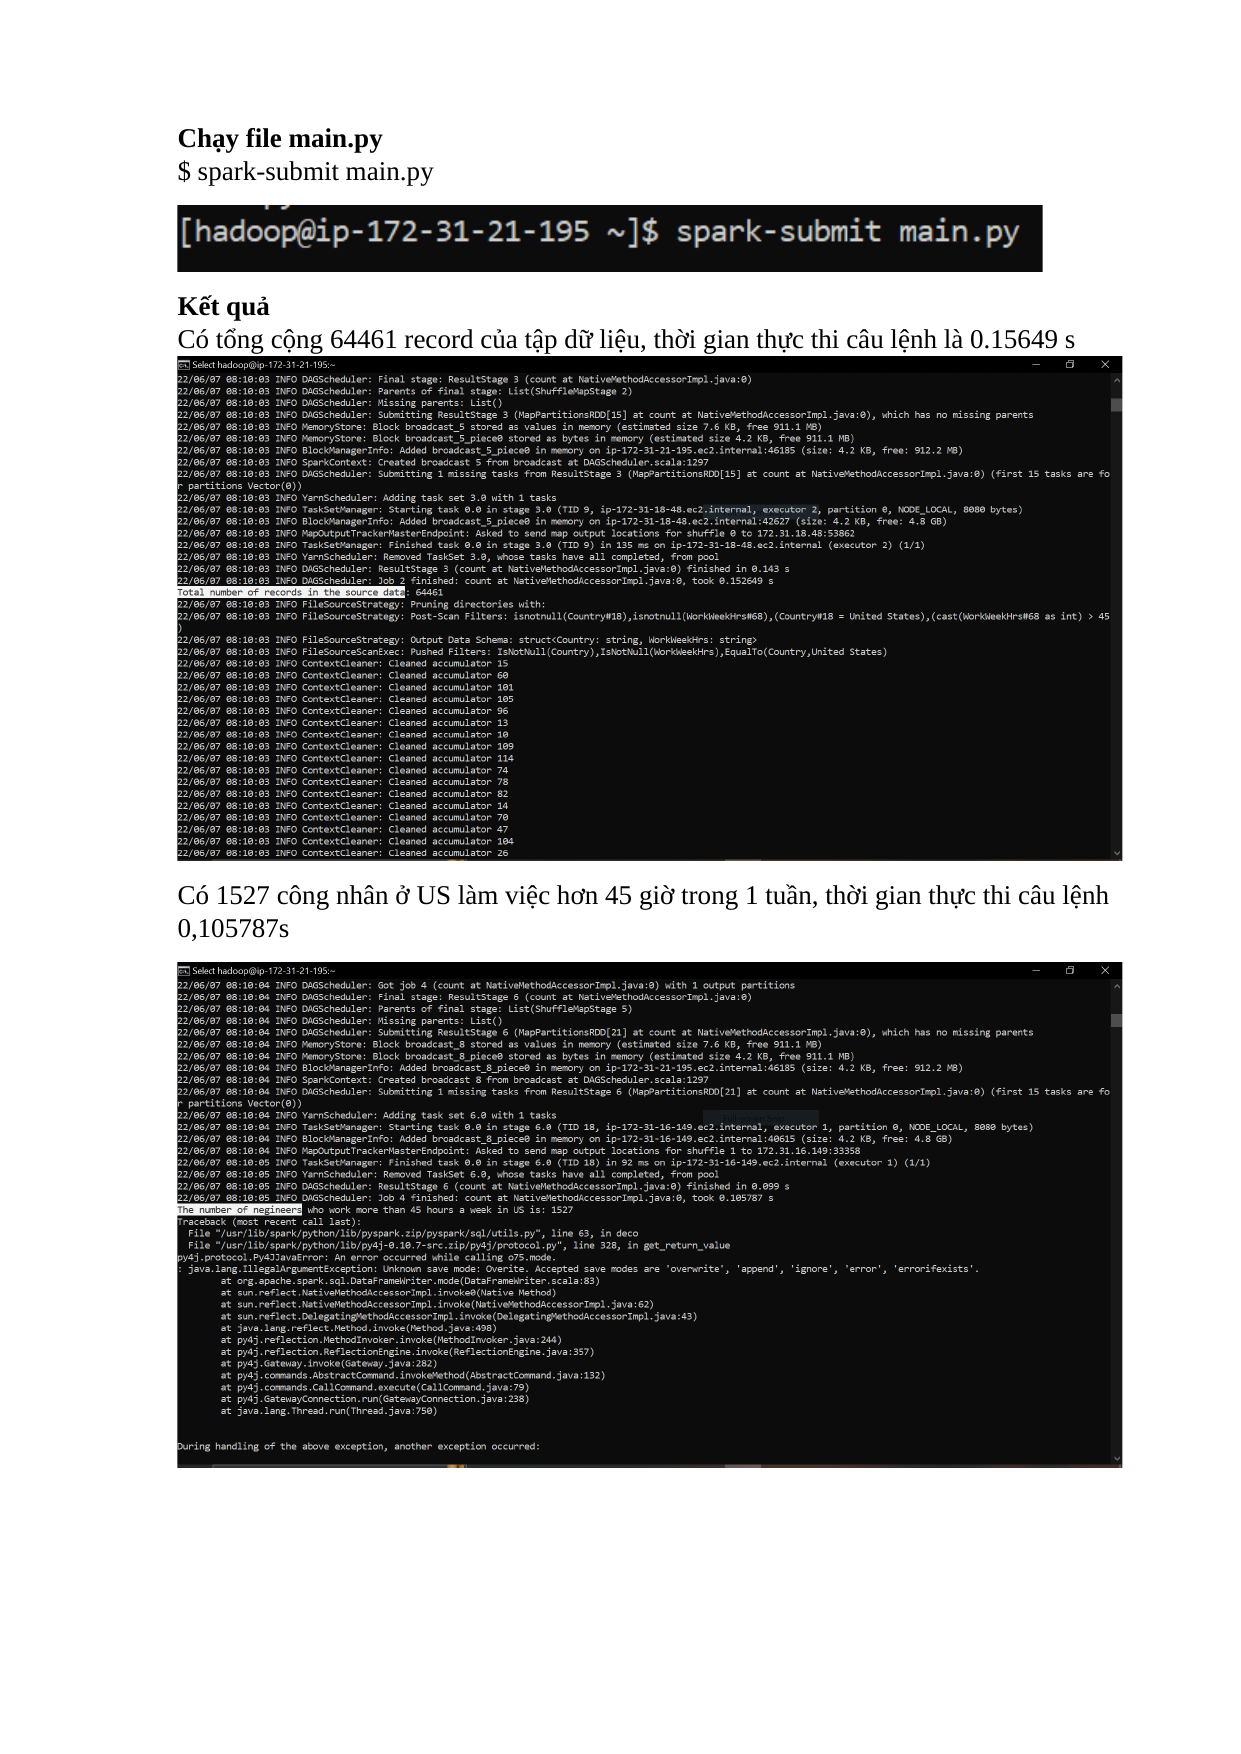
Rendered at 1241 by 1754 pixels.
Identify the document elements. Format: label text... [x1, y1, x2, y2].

subtitle Kết quả [177, 290, 1122, 321]
picture [177, 356, 1123, 861]
text Có 1527 công nhân ở US làm việc hơn 45 giờ trong 1 tuần, thời gian thực thi câu lệnh 0,105787s [177, 879, 1122, 943]
subtitle Chạy file main.py [177, 122, 1122, 153]
picture [177, 205, 1043, 272]
text $ spark-submit main.py [177, 155, 1122, 186]
text Có tổng cộng 64461 record của tập dữ liệu, thời gian thực thi câu lệnh là 0.15649 s [177, 323, 1122, 356]
picture [177, 962, 1123, 1468]
